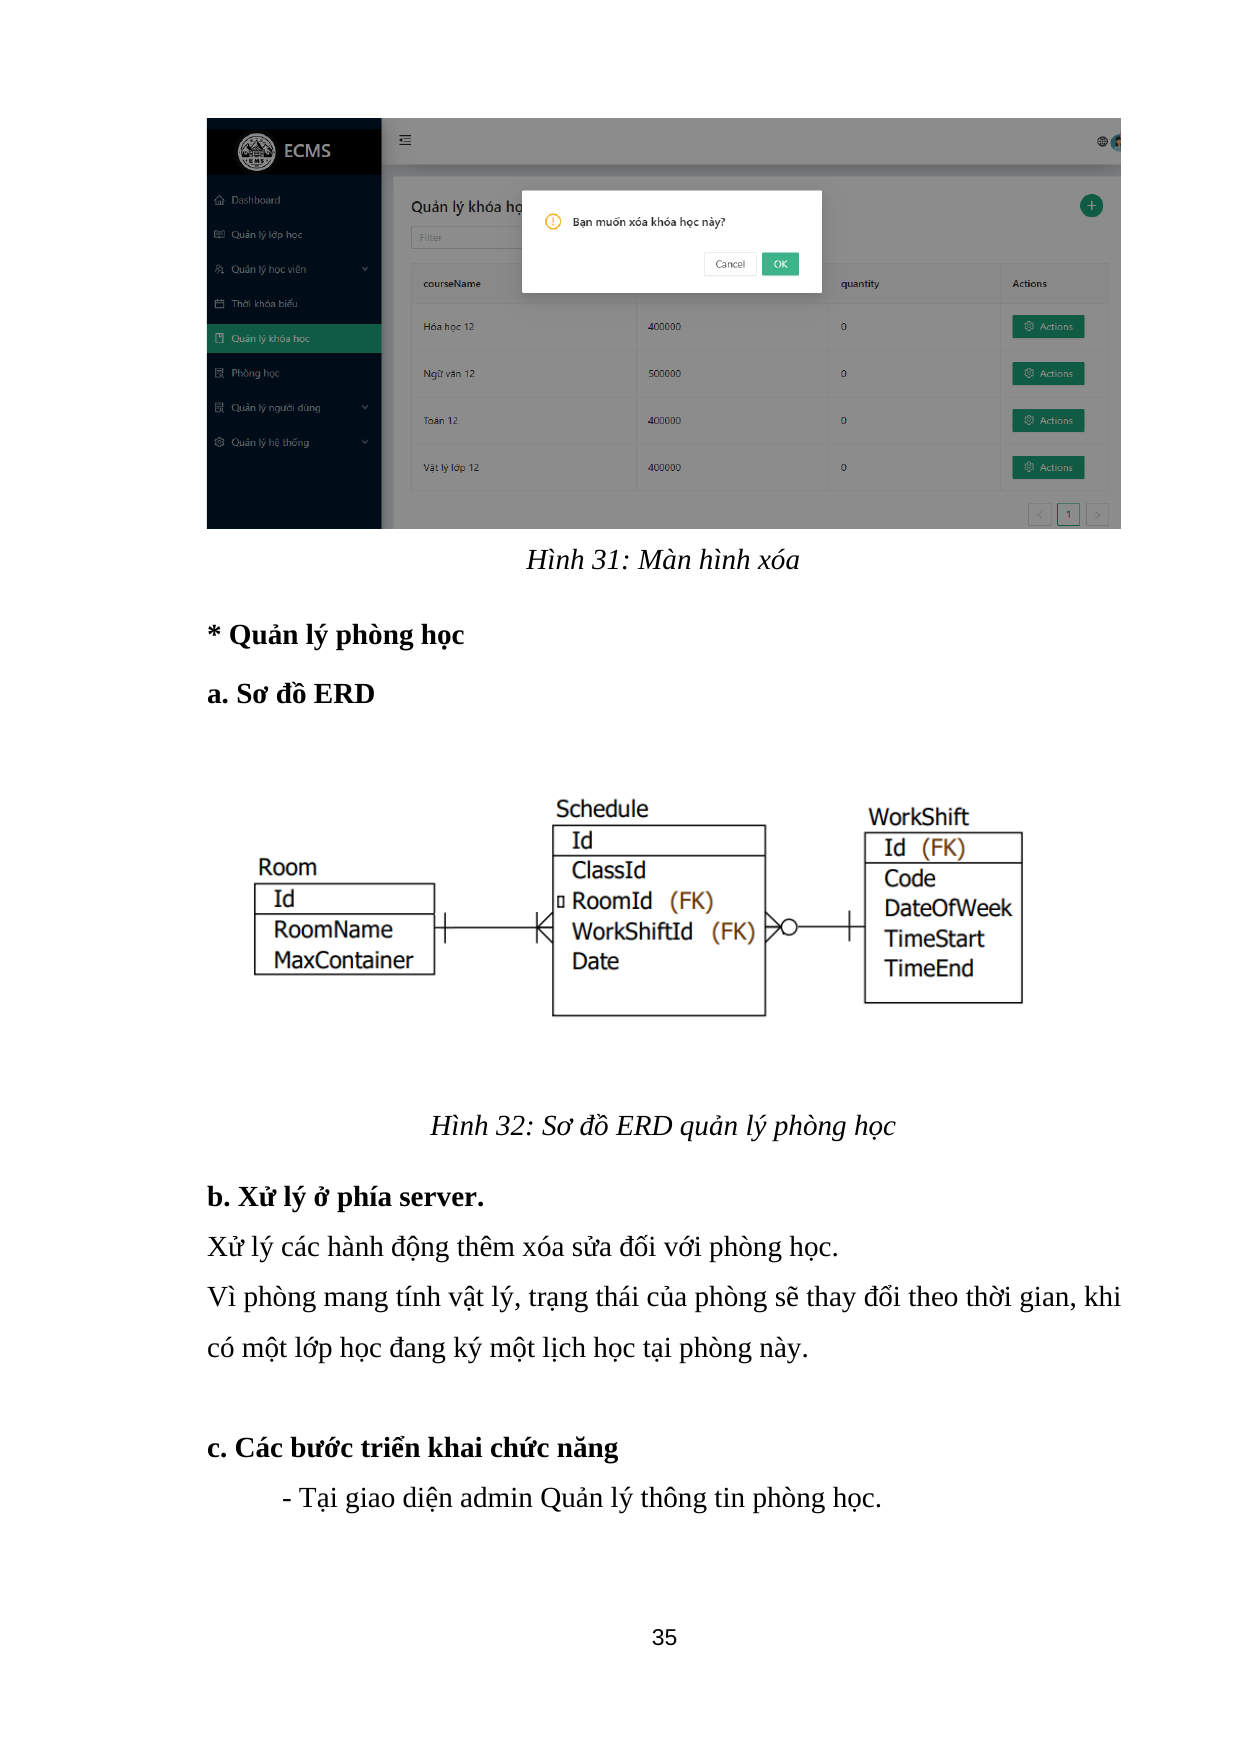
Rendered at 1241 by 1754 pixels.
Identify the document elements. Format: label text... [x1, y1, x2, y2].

text a. Sơ đồ ERD [207, 676, 1122, 709]
text b. Xử lý ở phía server. [207, 1179, 1122, 1212]
text Hình 31: Màn hình xóa [207, 542, 1122, 575]
text Vì phòng mang tính vật lý, trạng thái của phòng sẽ thay đổi theo thời gian, khi có một lớp học đang ký một lịch học tại phòng này. [207, 1279, 1122, 1363]
picture [206, 118, 1121, 529]
text c. Các bước triển khai chức năng [207, 1430, 1122, 1464]
subtitle * Quản lý phòng học [207, 617, 1122, 651]
text - Tại giao diện admin Quản lý thông tin phòng học. [207, 1481, 1122, 1514]
text Hình 32: Sơ đồ ERD quản lý phòng học [207, 1108, 1122, 1141]
picture [206, 726, 1122, 1095]
text Xử lý các hành động thêm xóa sửa đối với phòng học. [207, 1229, 1122, 1263]
